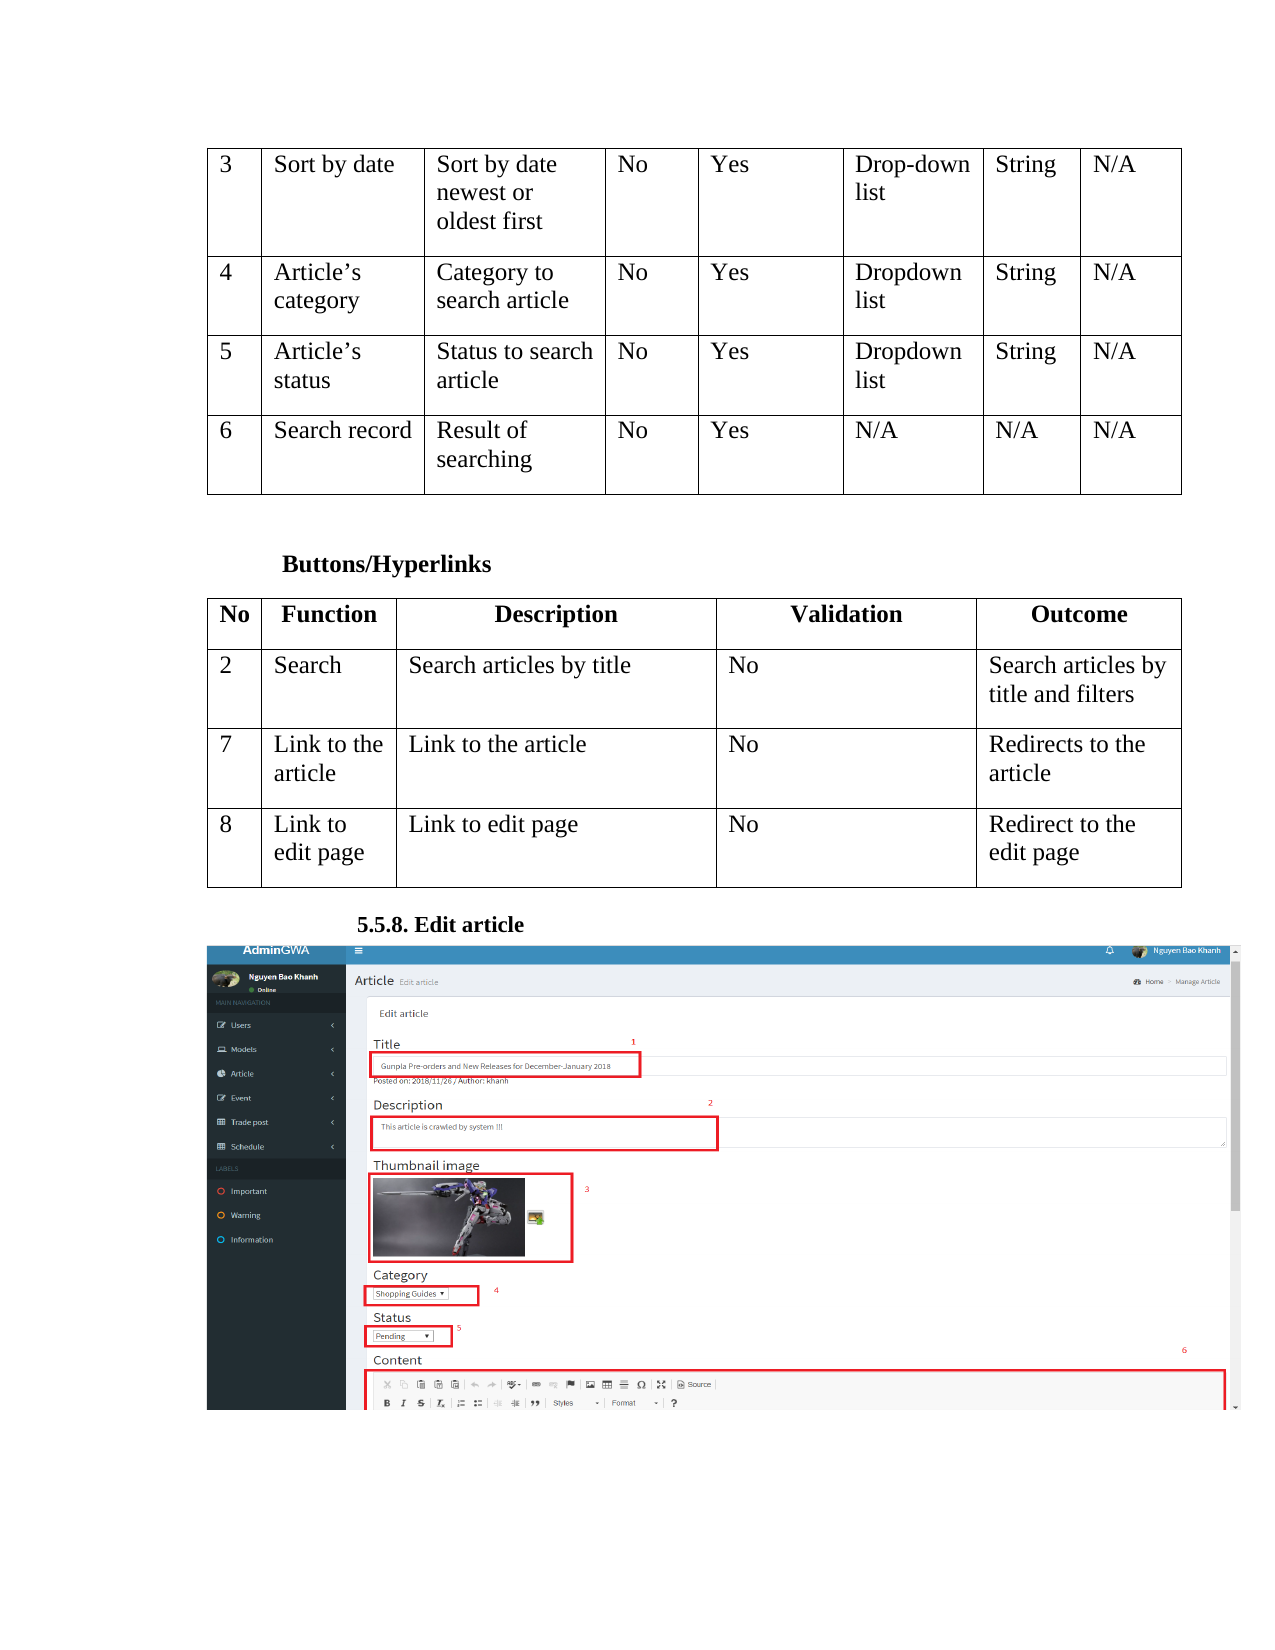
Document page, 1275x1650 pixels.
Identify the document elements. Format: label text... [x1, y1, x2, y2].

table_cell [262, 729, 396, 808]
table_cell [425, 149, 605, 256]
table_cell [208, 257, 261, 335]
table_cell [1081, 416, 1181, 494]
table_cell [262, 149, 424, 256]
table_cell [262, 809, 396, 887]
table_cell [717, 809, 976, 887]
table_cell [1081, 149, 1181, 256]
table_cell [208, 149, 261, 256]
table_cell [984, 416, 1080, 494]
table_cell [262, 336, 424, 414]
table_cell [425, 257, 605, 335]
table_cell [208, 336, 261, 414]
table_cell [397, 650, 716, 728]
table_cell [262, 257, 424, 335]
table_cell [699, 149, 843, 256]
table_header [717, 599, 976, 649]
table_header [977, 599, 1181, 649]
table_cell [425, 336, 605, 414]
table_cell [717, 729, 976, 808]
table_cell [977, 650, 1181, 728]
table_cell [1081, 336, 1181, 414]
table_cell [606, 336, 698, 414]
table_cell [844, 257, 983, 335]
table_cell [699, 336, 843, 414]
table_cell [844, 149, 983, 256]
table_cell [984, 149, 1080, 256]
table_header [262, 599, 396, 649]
text Buttons/Hyperlinks [207, 549, 1157, 577]
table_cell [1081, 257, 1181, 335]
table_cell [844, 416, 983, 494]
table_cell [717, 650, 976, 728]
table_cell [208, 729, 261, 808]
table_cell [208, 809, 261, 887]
subtitle 5.5.8. Edit article [207, 911, 1157, 937]
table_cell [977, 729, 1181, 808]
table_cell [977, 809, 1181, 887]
picture [206, 945, 1241, 1410]
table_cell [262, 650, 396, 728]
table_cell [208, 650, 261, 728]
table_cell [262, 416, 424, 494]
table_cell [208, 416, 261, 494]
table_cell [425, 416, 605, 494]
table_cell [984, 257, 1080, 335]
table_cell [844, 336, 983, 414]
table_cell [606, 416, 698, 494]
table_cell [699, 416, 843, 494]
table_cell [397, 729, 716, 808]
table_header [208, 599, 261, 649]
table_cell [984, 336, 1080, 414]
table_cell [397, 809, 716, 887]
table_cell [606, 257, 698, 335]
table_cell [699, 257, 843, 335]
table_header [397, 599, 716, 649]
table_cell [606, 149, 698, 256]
